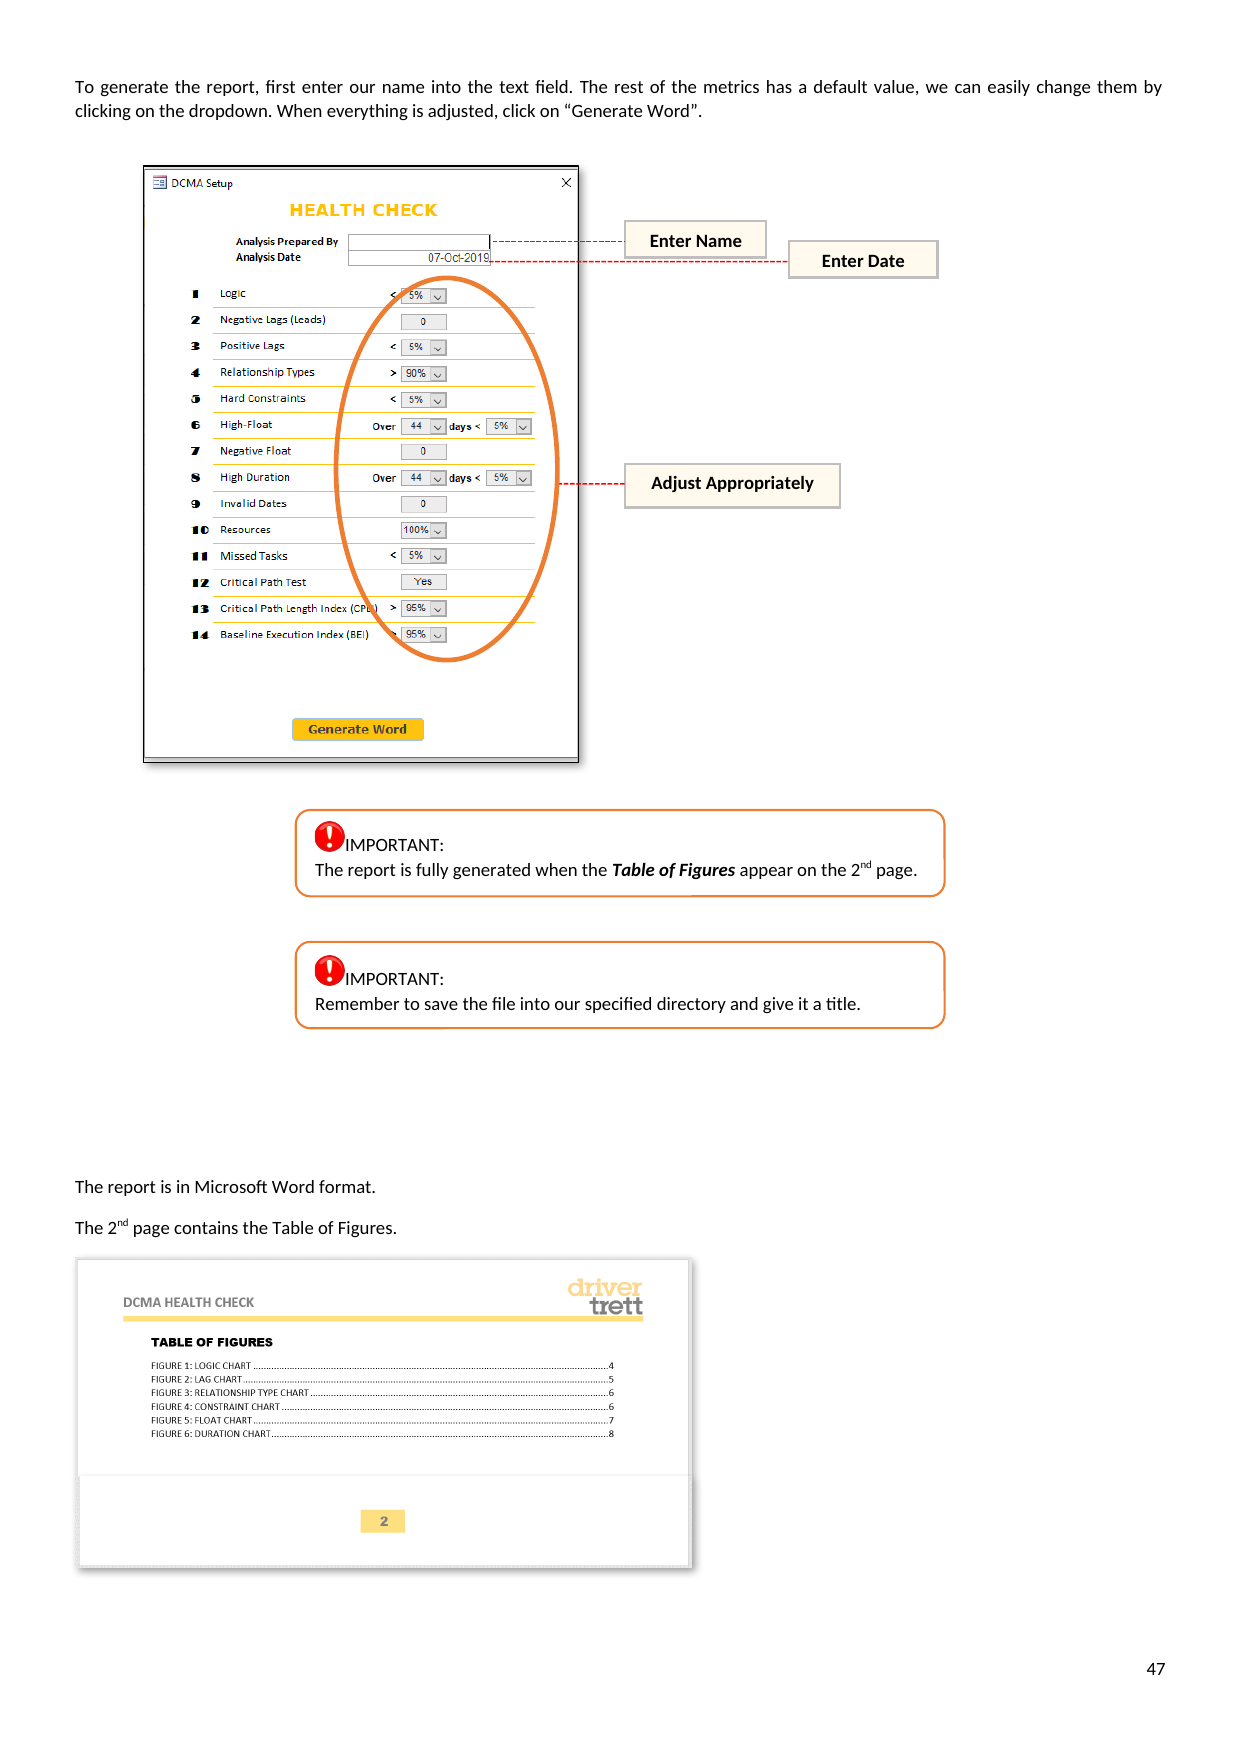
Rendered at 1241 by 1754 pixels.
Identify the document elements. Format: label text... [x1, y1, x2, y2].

text The report is in Microsoft Word format. [75, 1175, 1165, 1198]
text The 2nd page contains the Table of Figures. [75, 1216, 1165, 1239]
text To generate the report, first enter our name into the text field. The rest of the metrics has a default value, we can easily change them by clicking on the dropdown. When everything is adjusted, click on “Generate Word”. [75, 75, 1165, 123]
picture [75, 1257, 692, 1568]
picture [314, 955, 345, 986]
picture [314, 821, 345, 852]
picture [144, 167, 578, 762]
